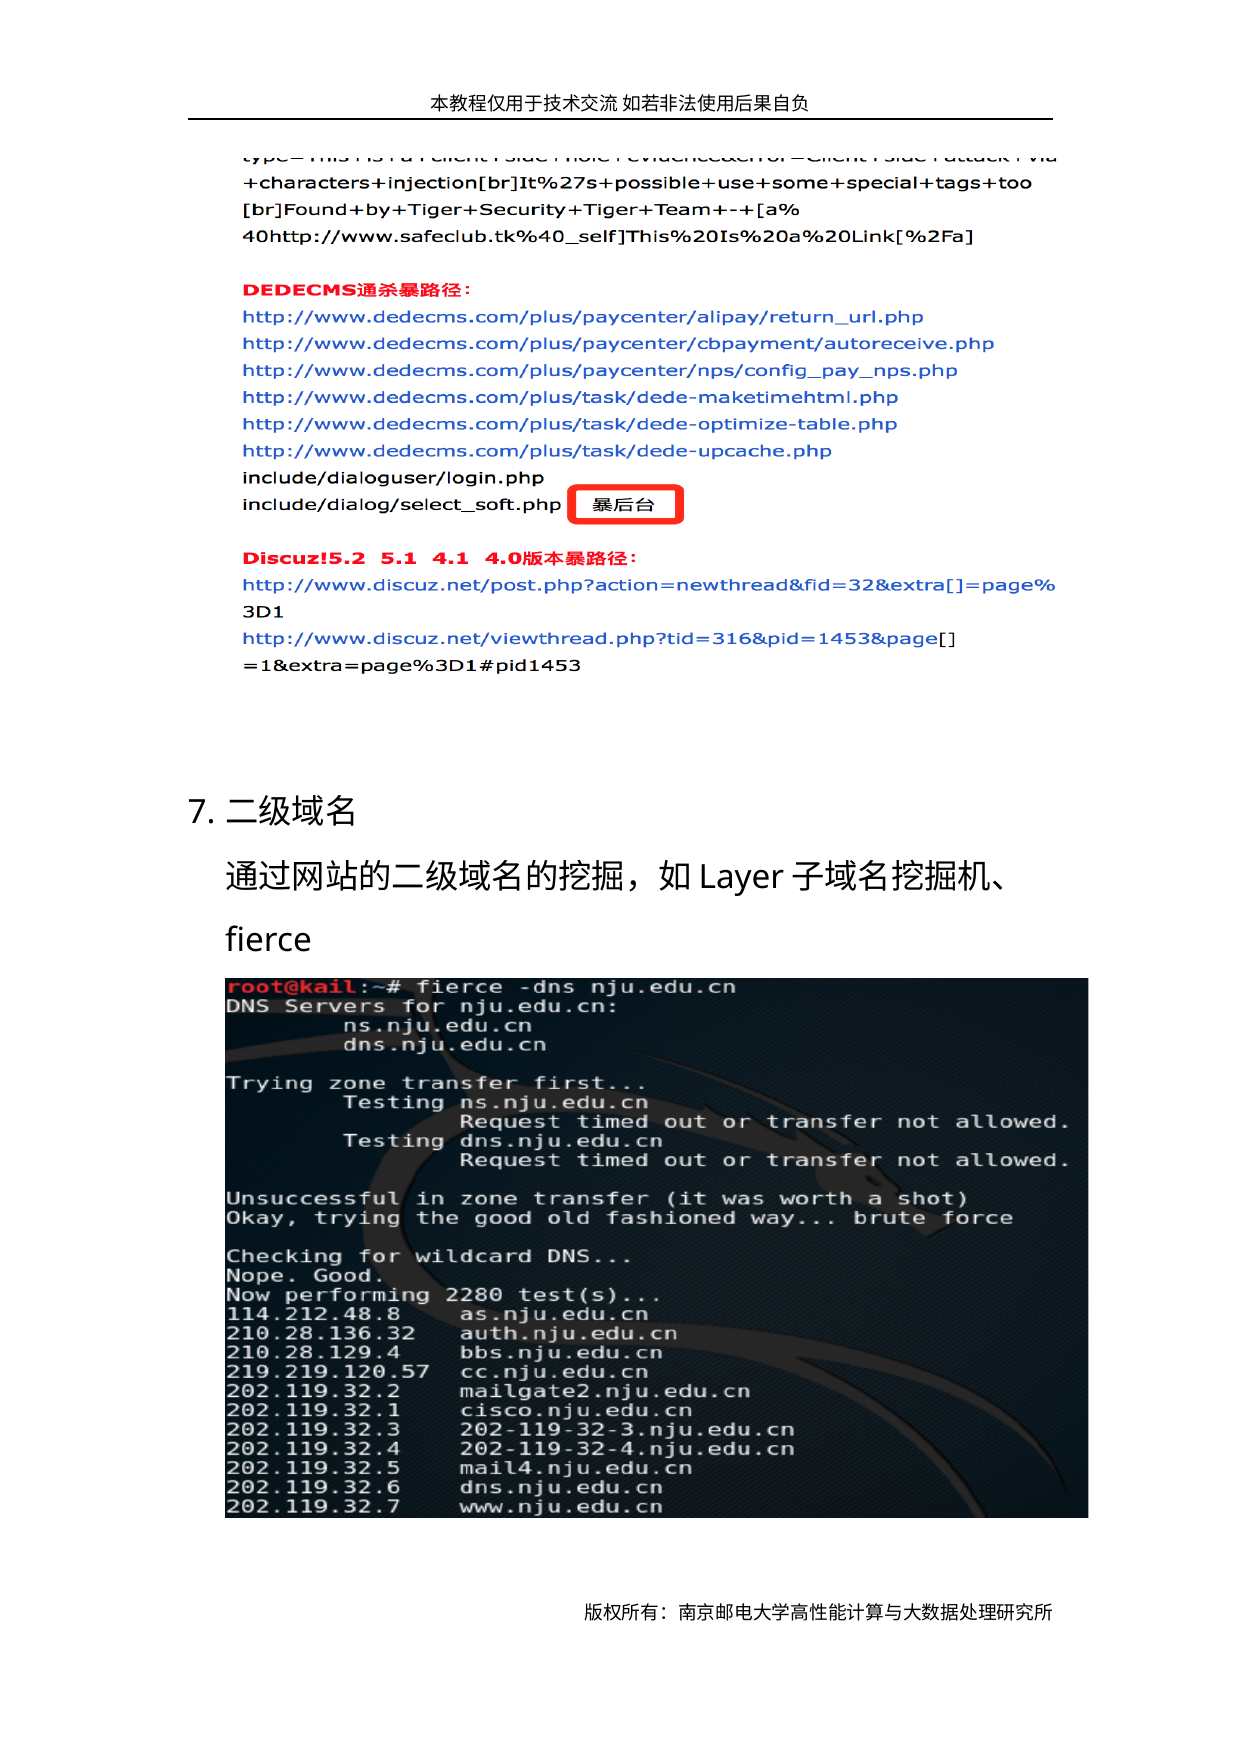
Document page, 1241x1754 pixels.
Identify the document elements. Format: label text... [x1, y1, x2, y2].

picture [225, 158, 1090, 704]
list 二级域名 [187, 776, 1053, 841]
list 通过网站的二级域名的挖掘，如Layer子域名挖掘机、fierce [225, 841, 1053, 971]
picture [225, 978, 1089, 1518]
